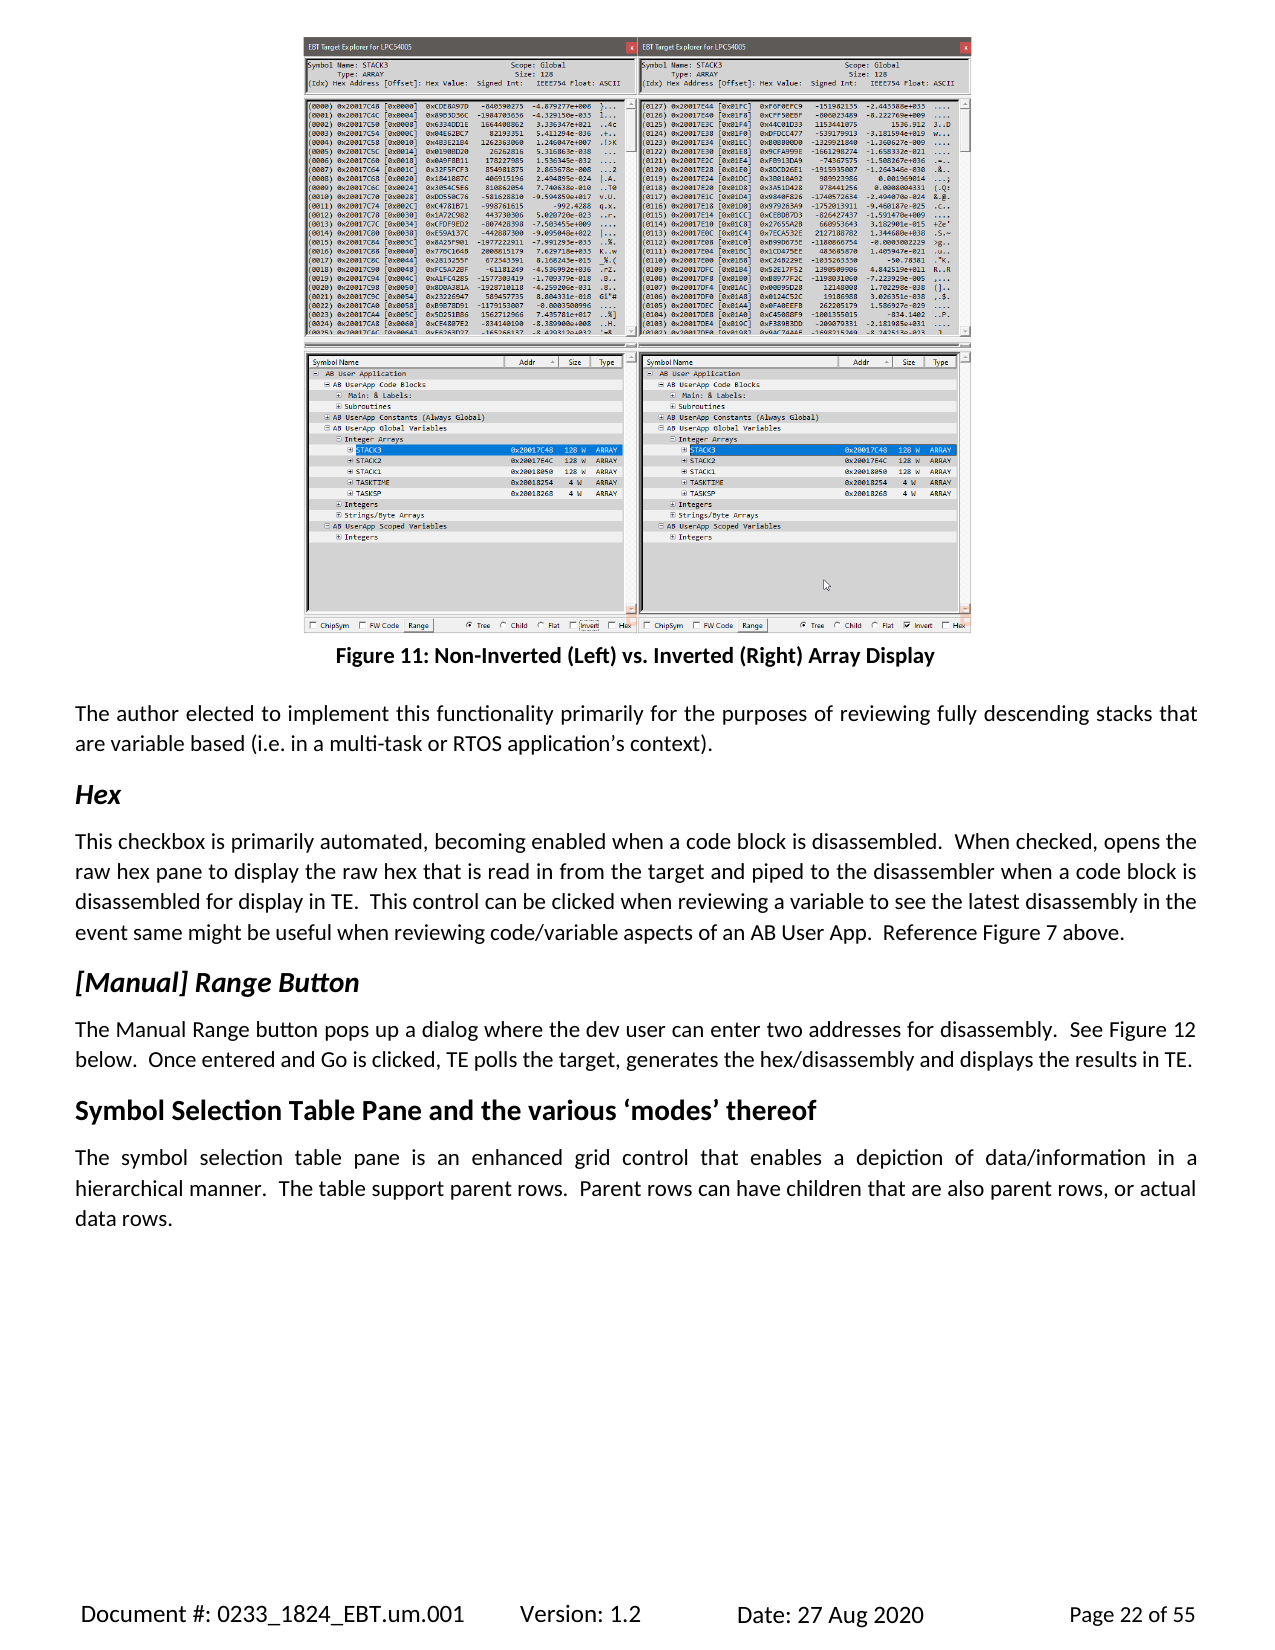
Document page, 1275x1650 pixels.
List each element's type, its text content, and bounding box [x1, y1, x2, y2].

text This checkbox is primarily automated, becoming enabled when a code block is disassembled. When checked, opens the raw hex pane to display the raw hex that is read in from the target and piped to the disassembler when a code block is disassembled for display in TE. This control can be clicked when reviewing a variable to see the latest disassembly in the event same might be useful when reviewing code/variable aspects of an AB User App. Reference Figure 7 above. [75, 827, 1200, 946]
text The author elected to implement this functionality primarily for the purposes of reviewing fully descending stacks that are variable based (i.e. in a multi-task or RTOS application’s context). [75, 699, 1200, 757]
subtitle Hex [75, 776, 1200, 812]
subtitle Symbol Selection Table Pane and the various ‘modes’ thereof [75, 1092, 1200, 1128]
picture [303, 37, 972, 633]
text The Manual Range button pops up a dialog where the dev user can enter two addresses for disassembly. See Figure 12 below. Once entered and Go is clicked, TE polls the target, generates the hex/disassembly and displays the results in TE. [75, 1015, 1200, 1074]
subtitle [Manual] Range Button [75, 964, 1200, 1000]
text The symbol selection table pane is an enhanced grid control that enables a depiction of data/information in a hierarchical manner. The table support parent rows. Parent rows can have children that are also parent rows, or actual data rows. [75, 1143, 1200, 1232]
